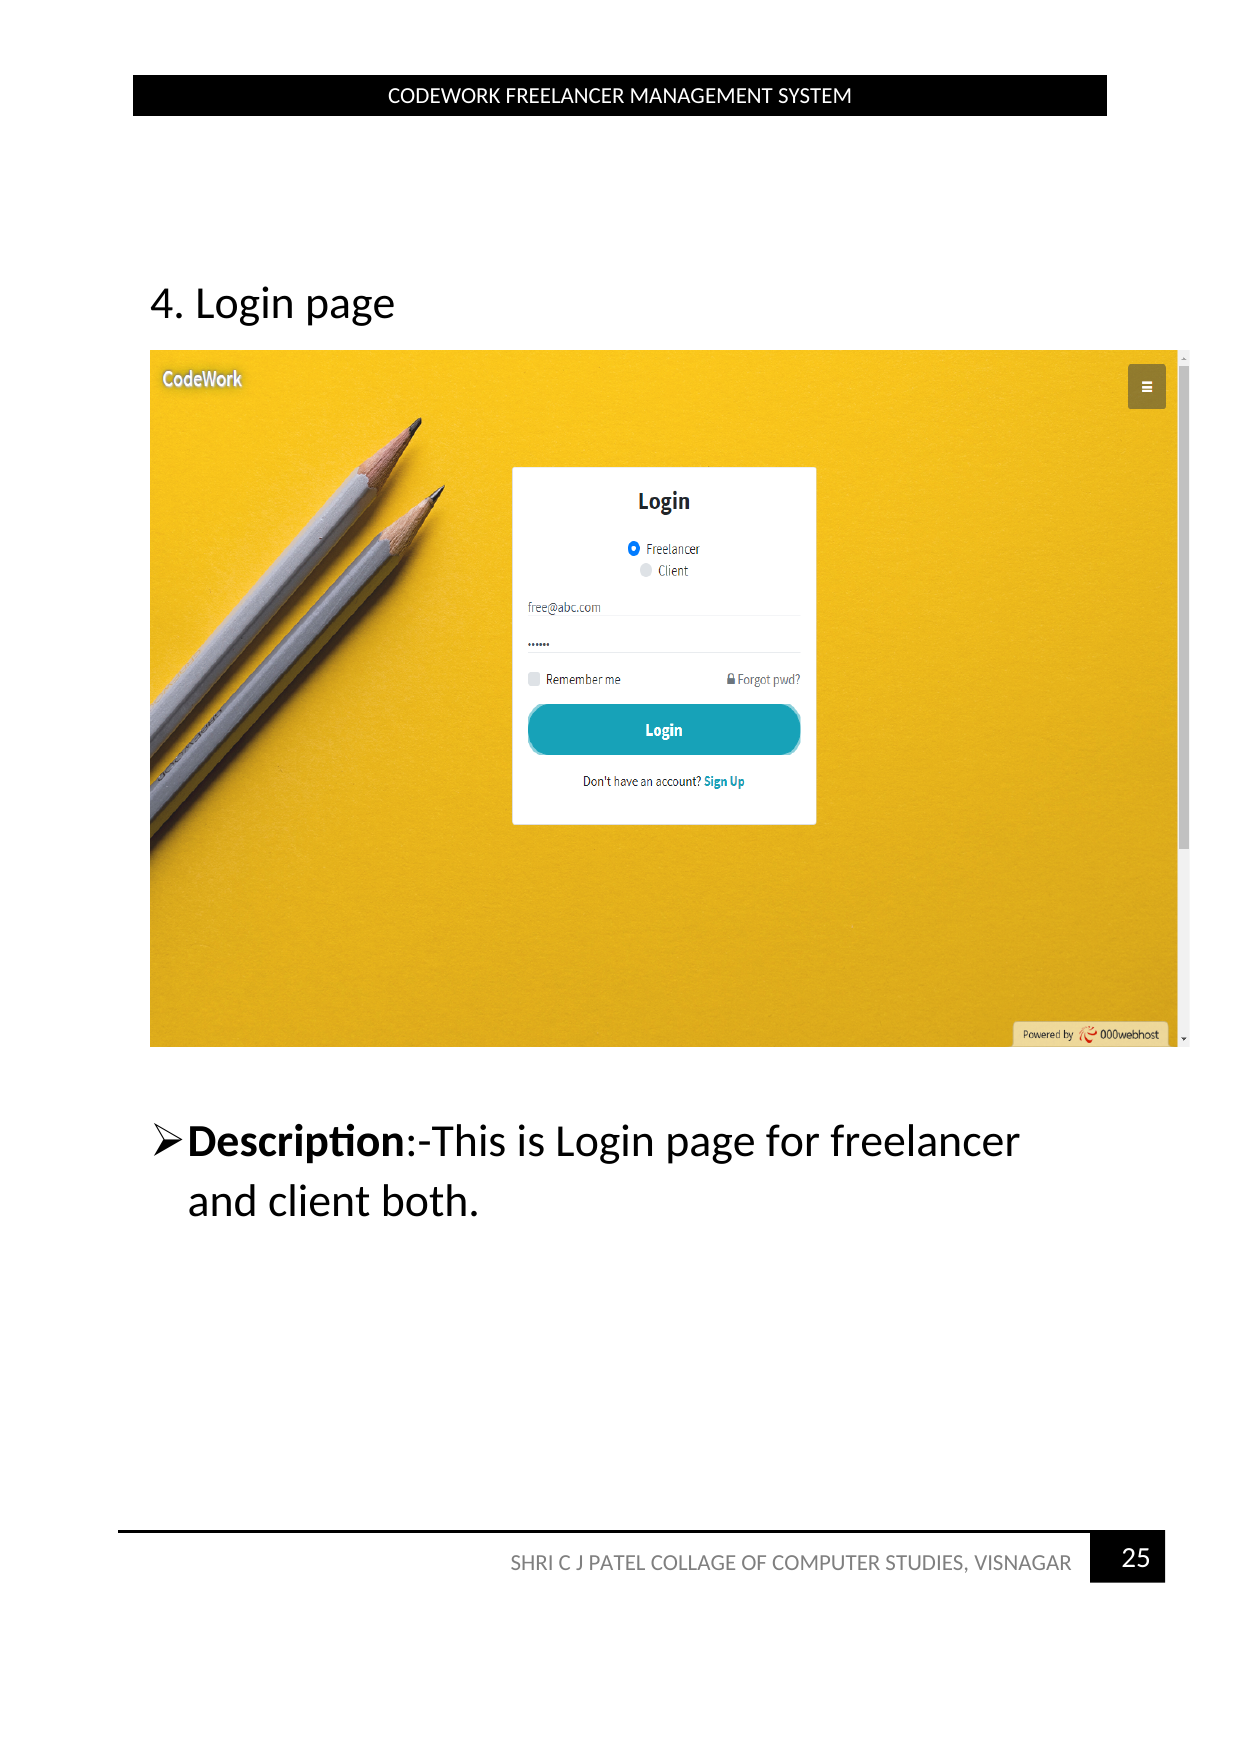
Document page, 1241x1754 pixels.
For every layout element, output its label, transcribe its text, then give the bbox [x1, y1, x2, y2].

list Description:-This is Login page for freelancer and client both. [150, 1112, 1090, 1228]
picture [150, 350, 1190, 1047]
text 4. Login page [150, 274, 1090, 330]
